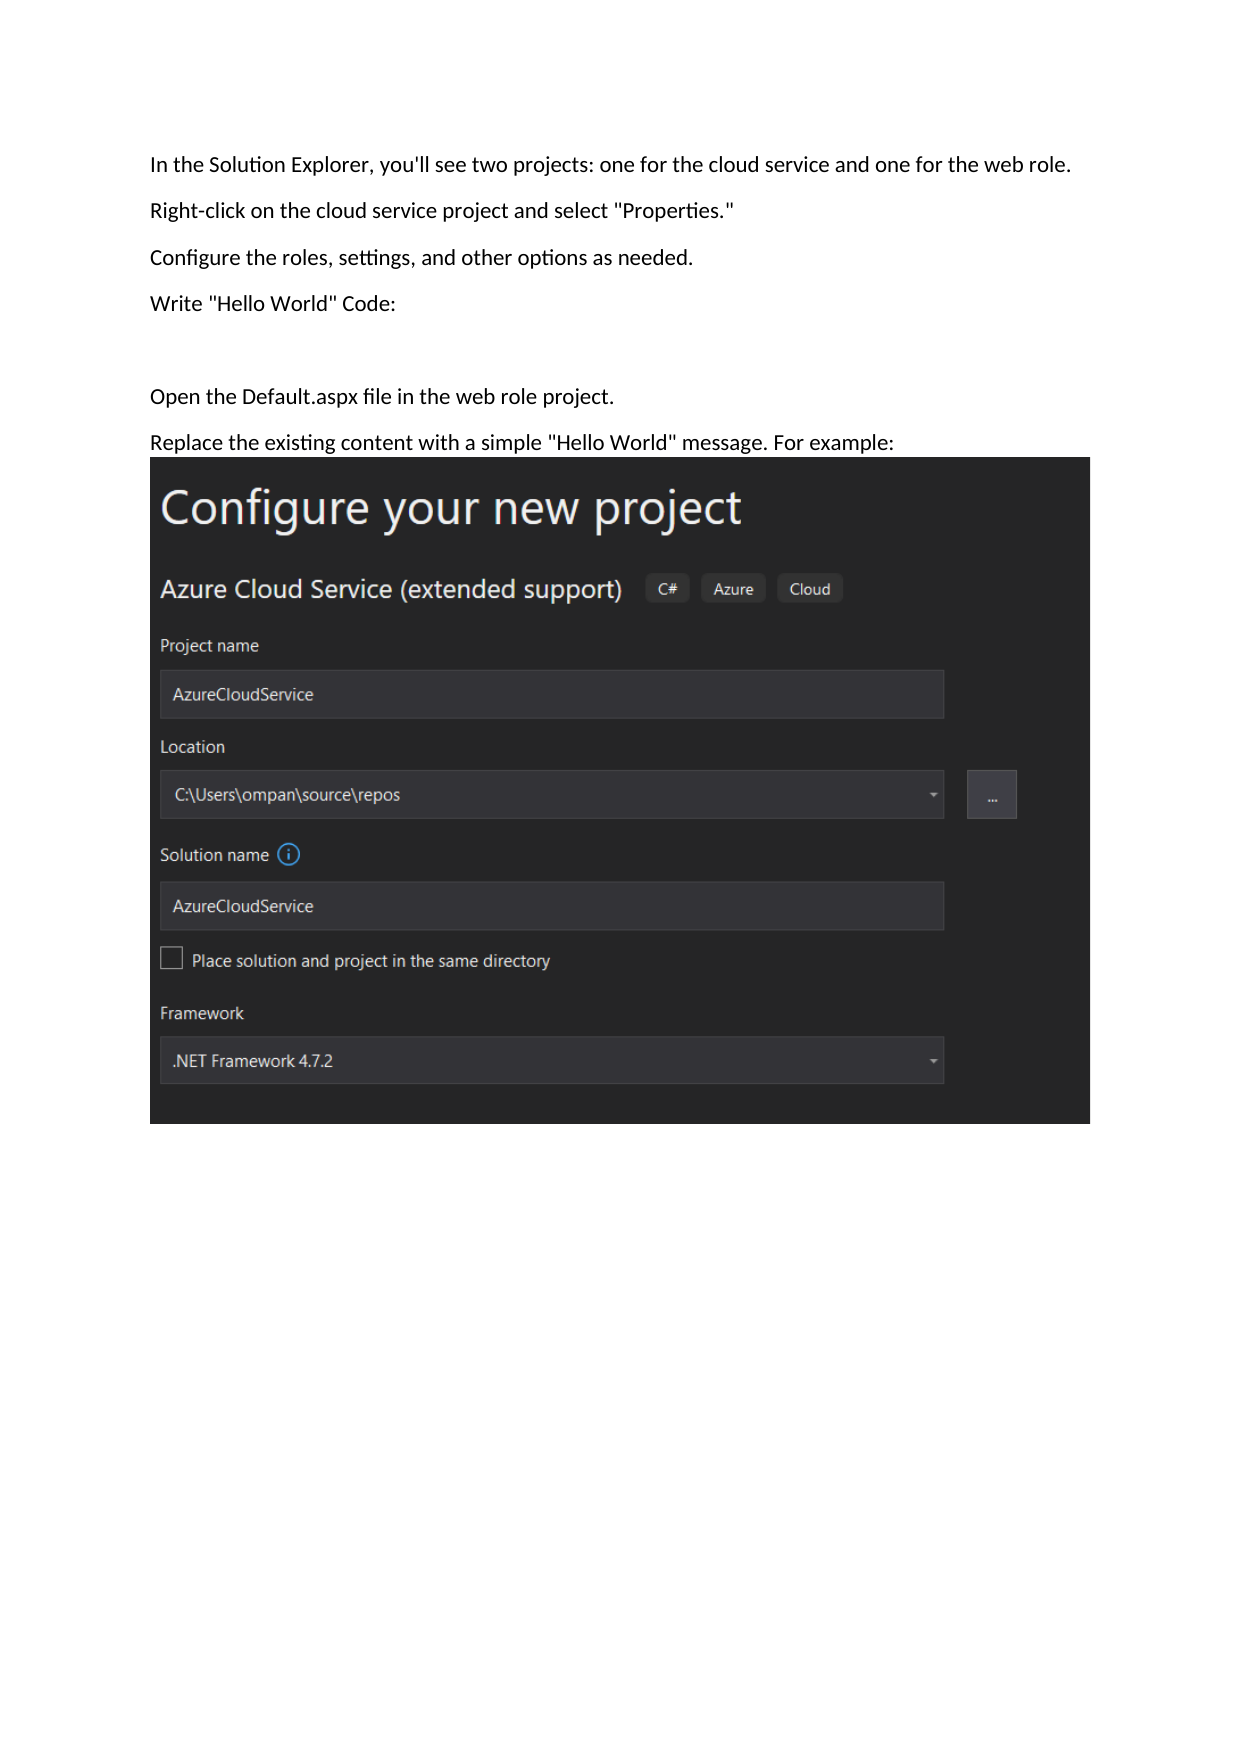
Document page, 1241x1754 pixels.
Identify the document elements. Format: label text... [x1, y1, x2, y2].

text Configure the roles, settings, and other options as needed. [150, 243, 1090, 271]
text Right-click on the cloud service project and select "Properties." [150, 196, 1090, 224]
text Replace the existing content with a simple "Hello World" message. For example: [150, 428, 1090, 457]
text In the Solution Explorer, you'll see two projects: one for the cloud service and one for the web role. [150, 150, 1090, 178]
text Write "Hello World" Code: [150, 289, 1090, 317]
picture [150, 457, 1091, 1124]
text Open the Default.aspx file in the web role project. [150, 382, 1090, 410]
